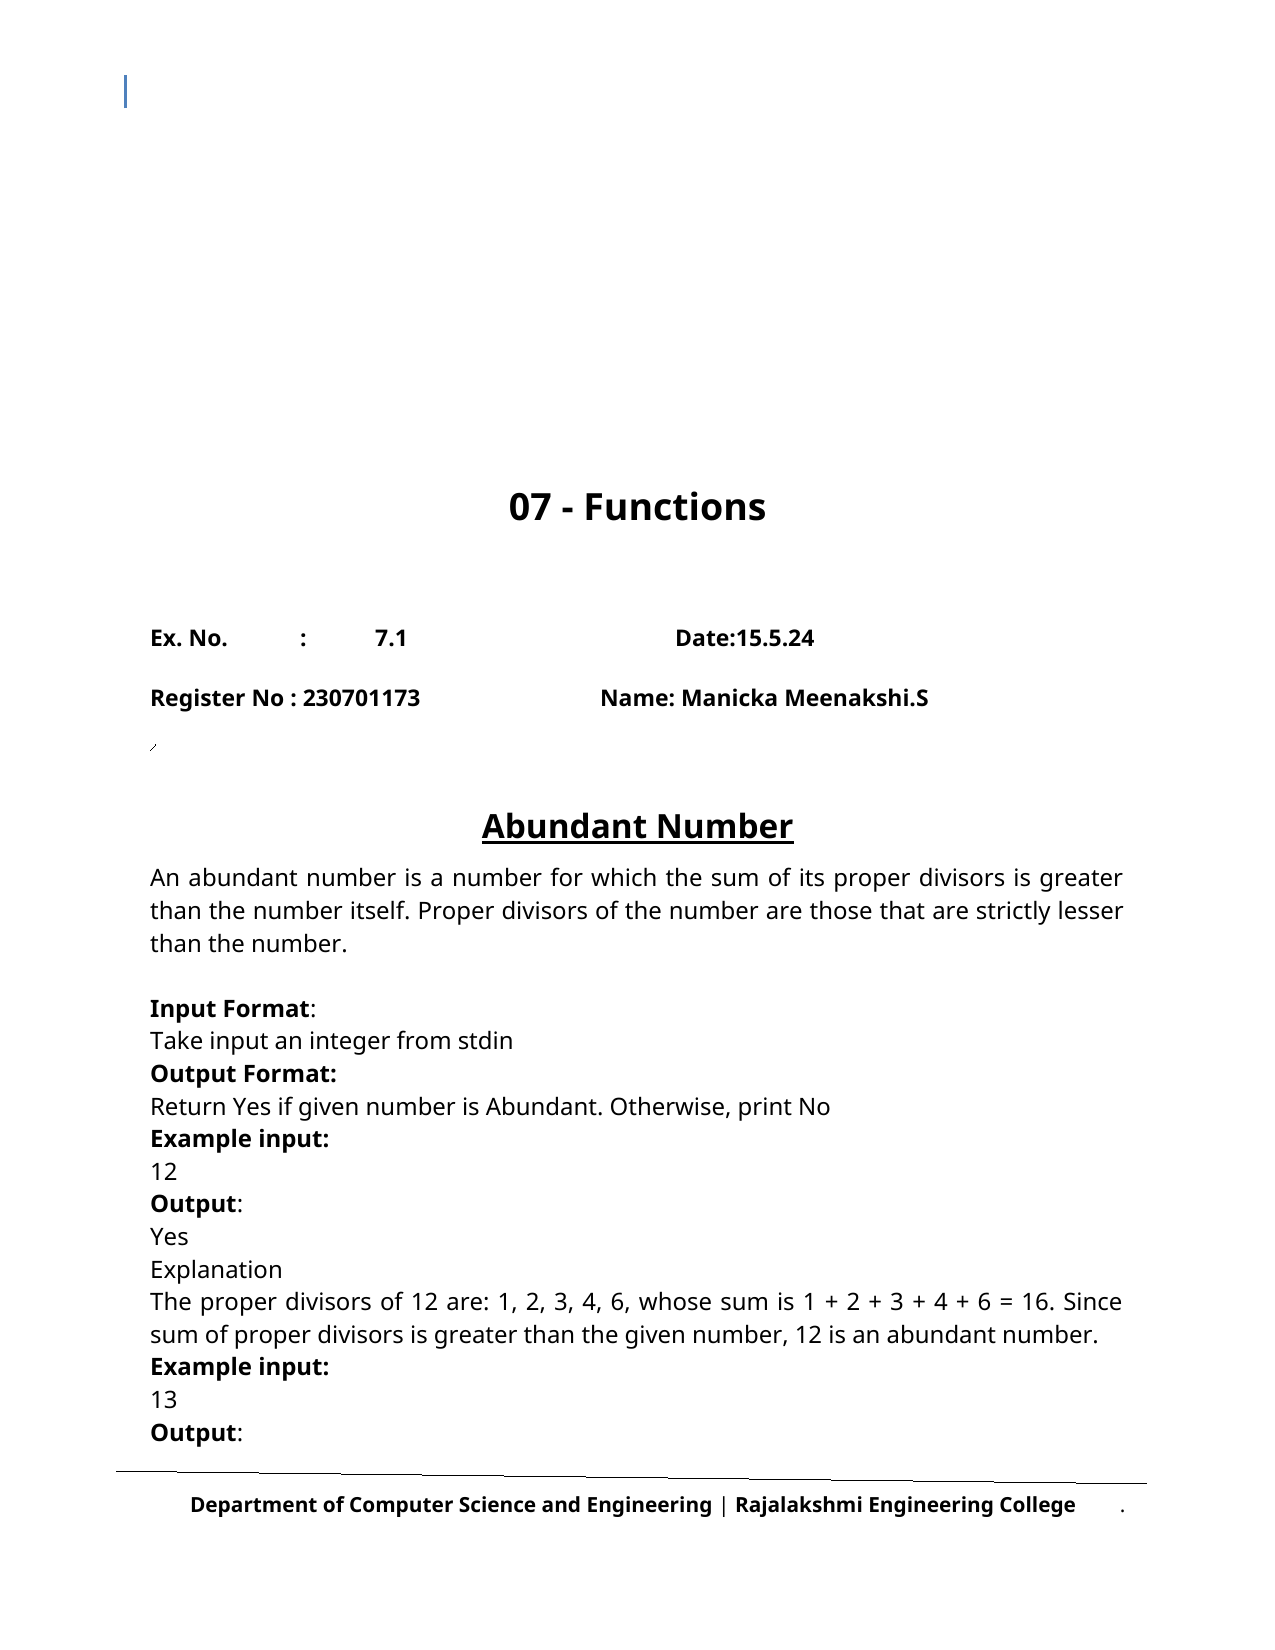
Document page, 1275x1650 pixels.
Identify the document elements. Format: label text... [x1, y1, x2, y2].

text Return Yes if given number is Abundant. Otherwise, print No [150, 1089, 1125, 1122]
text Explanation [150, 1252, 1125, 1285]
text Input Format: [150, 992, 1125, 1024]
text The proper divisors of 12 are: 1, 2, 3, 4, 6, whose sum is 1 + 2 + 3 + 4 + 6 = 16. Since sum of proper divisors is greater than the given number, 12 is an abundant number. [150, 1285, 1125, 1350]
text Output: [150, 1187, 1125, 1220]
text Take input an integer from stdin [150, 1024, 1125, 1057]
text Ex. No. : 7.1 Date:15.5.24 [150, 622, 1125, 653]
text 12 [150, 1154, 1125, 1187]
text Example input: [150, 1350, 1125, 1383]
text Yes [150, 1220, 1125, 1252]
text Output: [150, 1415, 1125, 1448]
text Example input: [150, 1122, 1125, 1154]
text 13 [150, 1383, 1125, 1415]
text Abundant Number [150, 803, 1125, 849]
text Output Format: [150, 1057, 1125, 1089]
text 07 - Functions [150, 480, 1125, 531]
text Register No : 230701173 Name: Manicka Meenakshi.S [150, 682, 1125, 714]
text An abundant number is a number for which the sum of its proper divisors is greater than the number itself. Proper divisors of the number are those that are strictly lesser than the number. [150, 861, 1125, 959]
